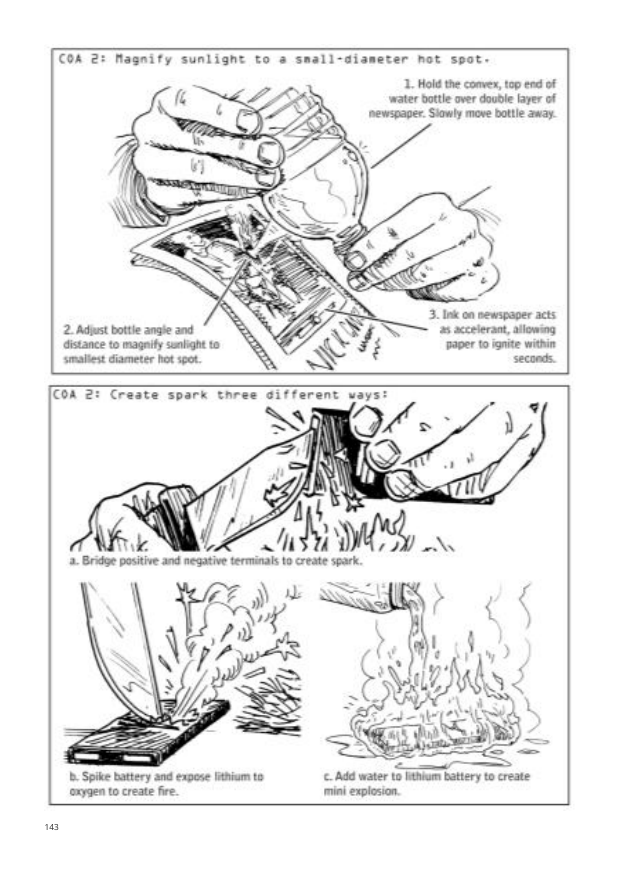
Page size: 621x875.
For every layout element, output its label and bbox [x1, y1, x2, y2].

picture [44, 44, 576, 811]
